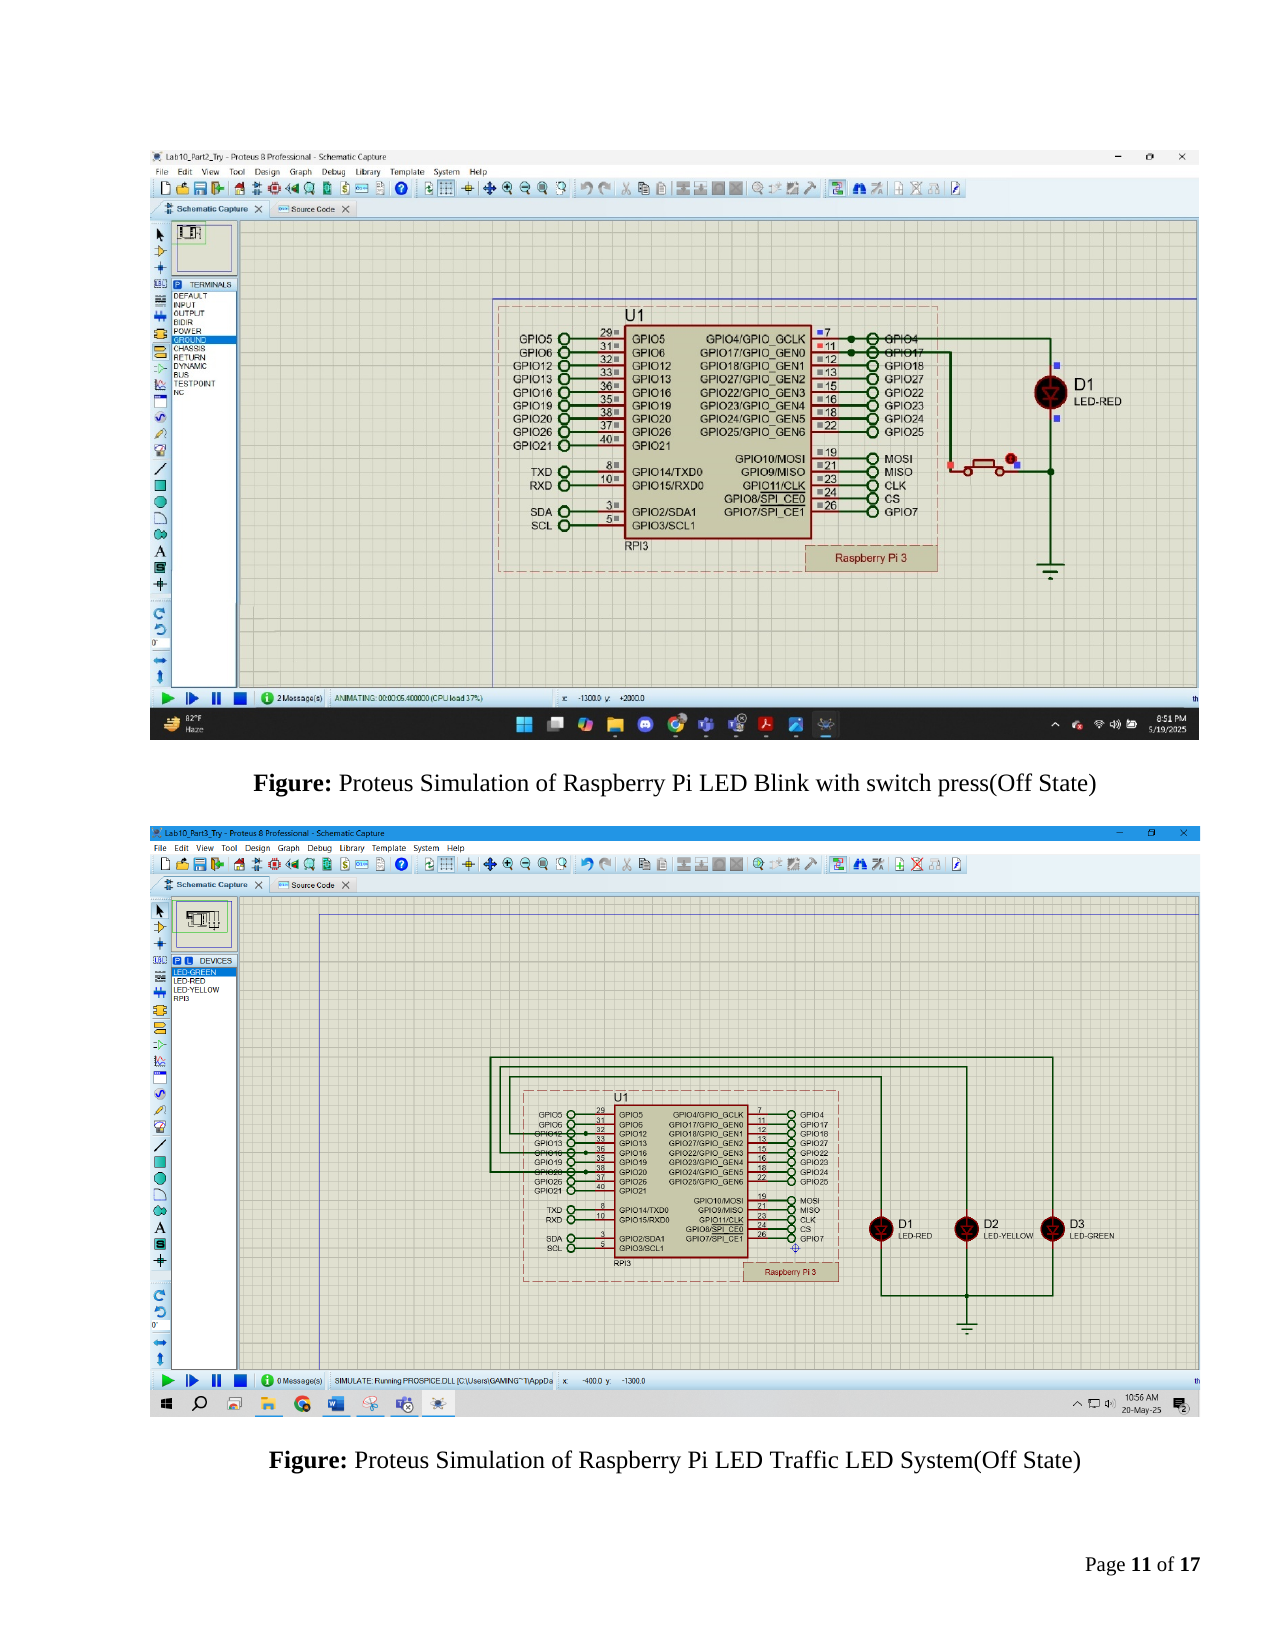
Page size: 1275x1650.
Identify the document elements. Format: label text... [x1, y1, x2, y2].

picture [150, 150, 1199, 740]
text Figure: Proteus Simulation of Raspberry Pi LED Traffic LED System(Off State) [150, 1445, 1200, 1474]
picture [150, 826, 1200, 1417]
text Figure: Proteus Simulation of Raspberry Pi LED Blink with switch press(Off State) [150, 768, 1200, 797]
